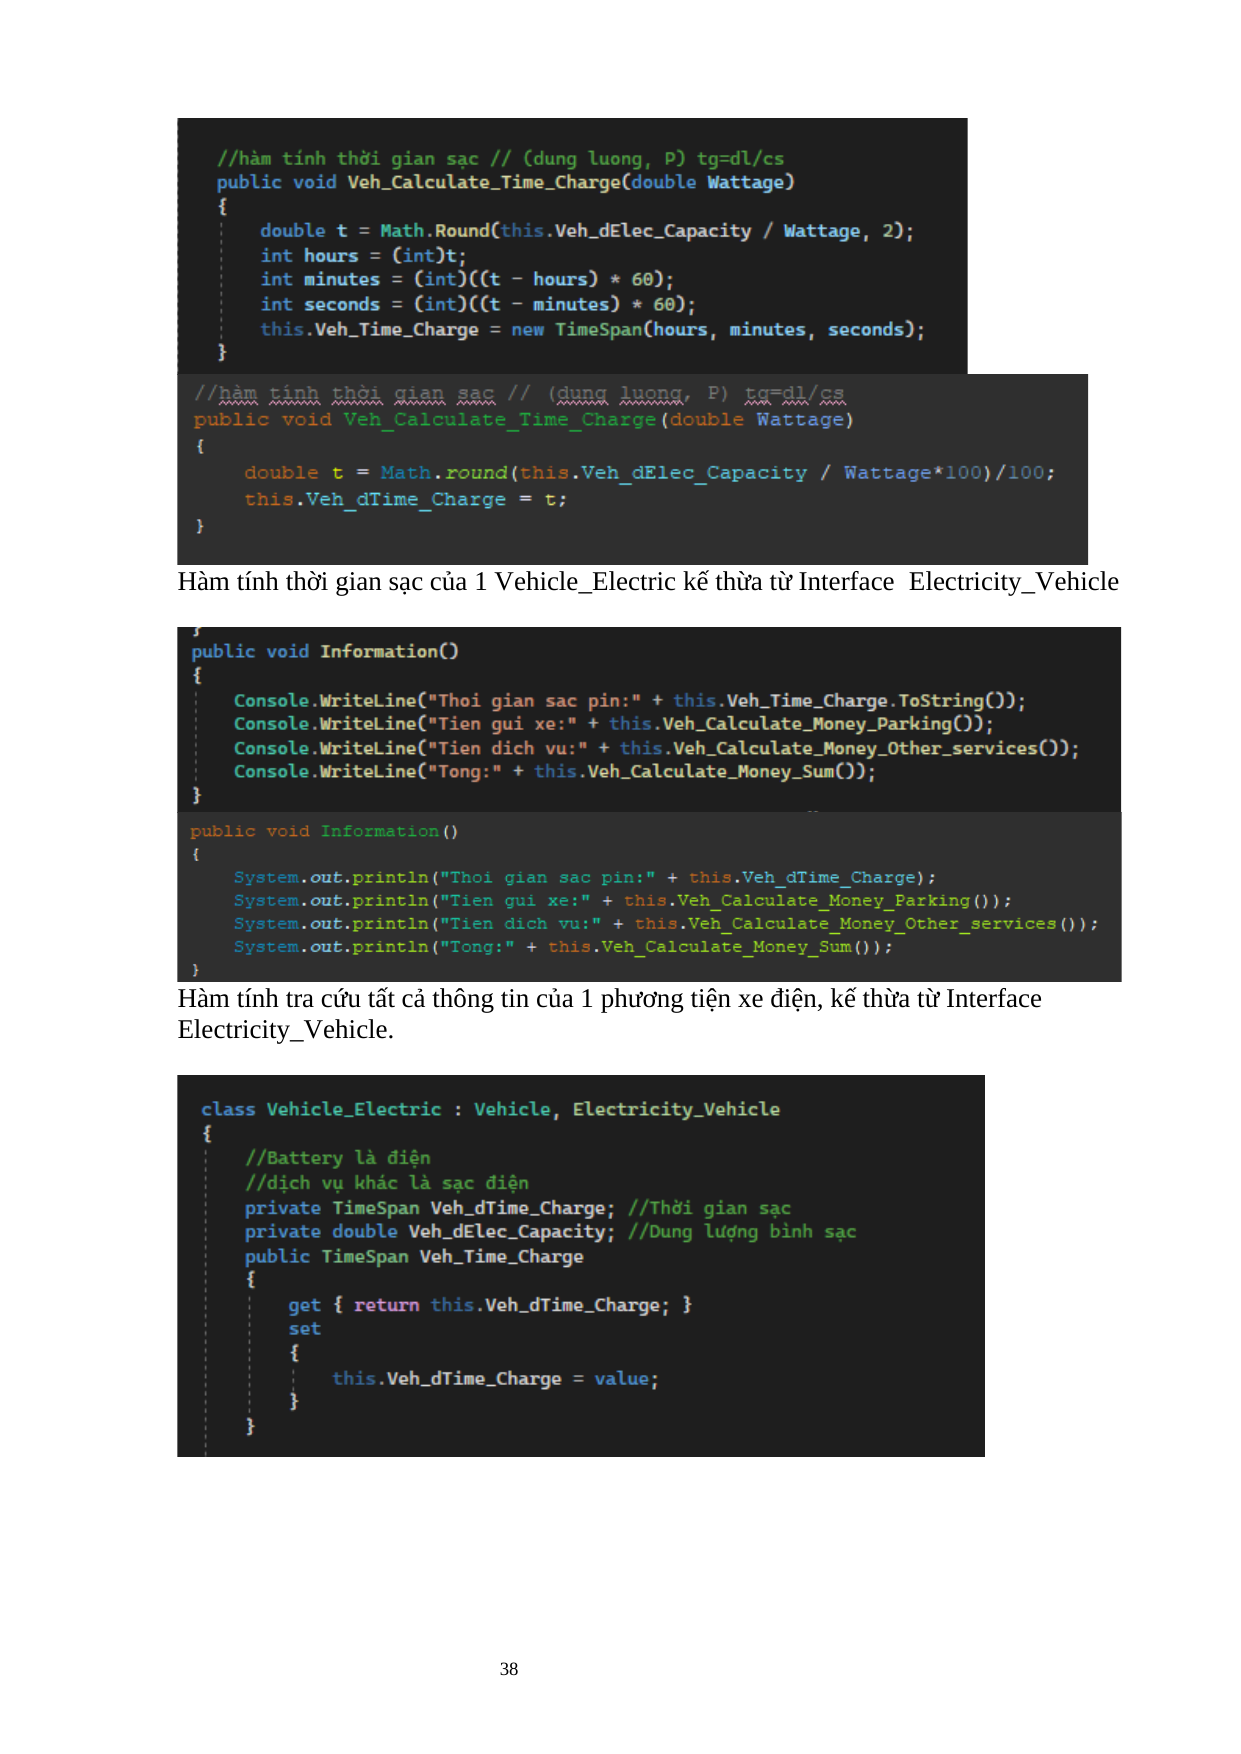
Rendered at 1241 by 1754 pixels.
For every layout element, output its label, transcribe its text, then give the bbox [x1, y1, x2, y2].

list Hàm tính tra cứu tất cả thông tin của 1 phương tiện xe điện, kế thừa từ Interface Electricity_Vehicle. [177, 982, 1122, 1044]
picture [177, 1075, 985, 1457]
picture [177, 627, 1122, 982]
list Hàm tính thời gian sạc của 1 Vehicle_Electric kế thừa từ Interface Electricity_Vehicle [177, 565, 1122, 596]
picture [177, 118, 1089, 565]
